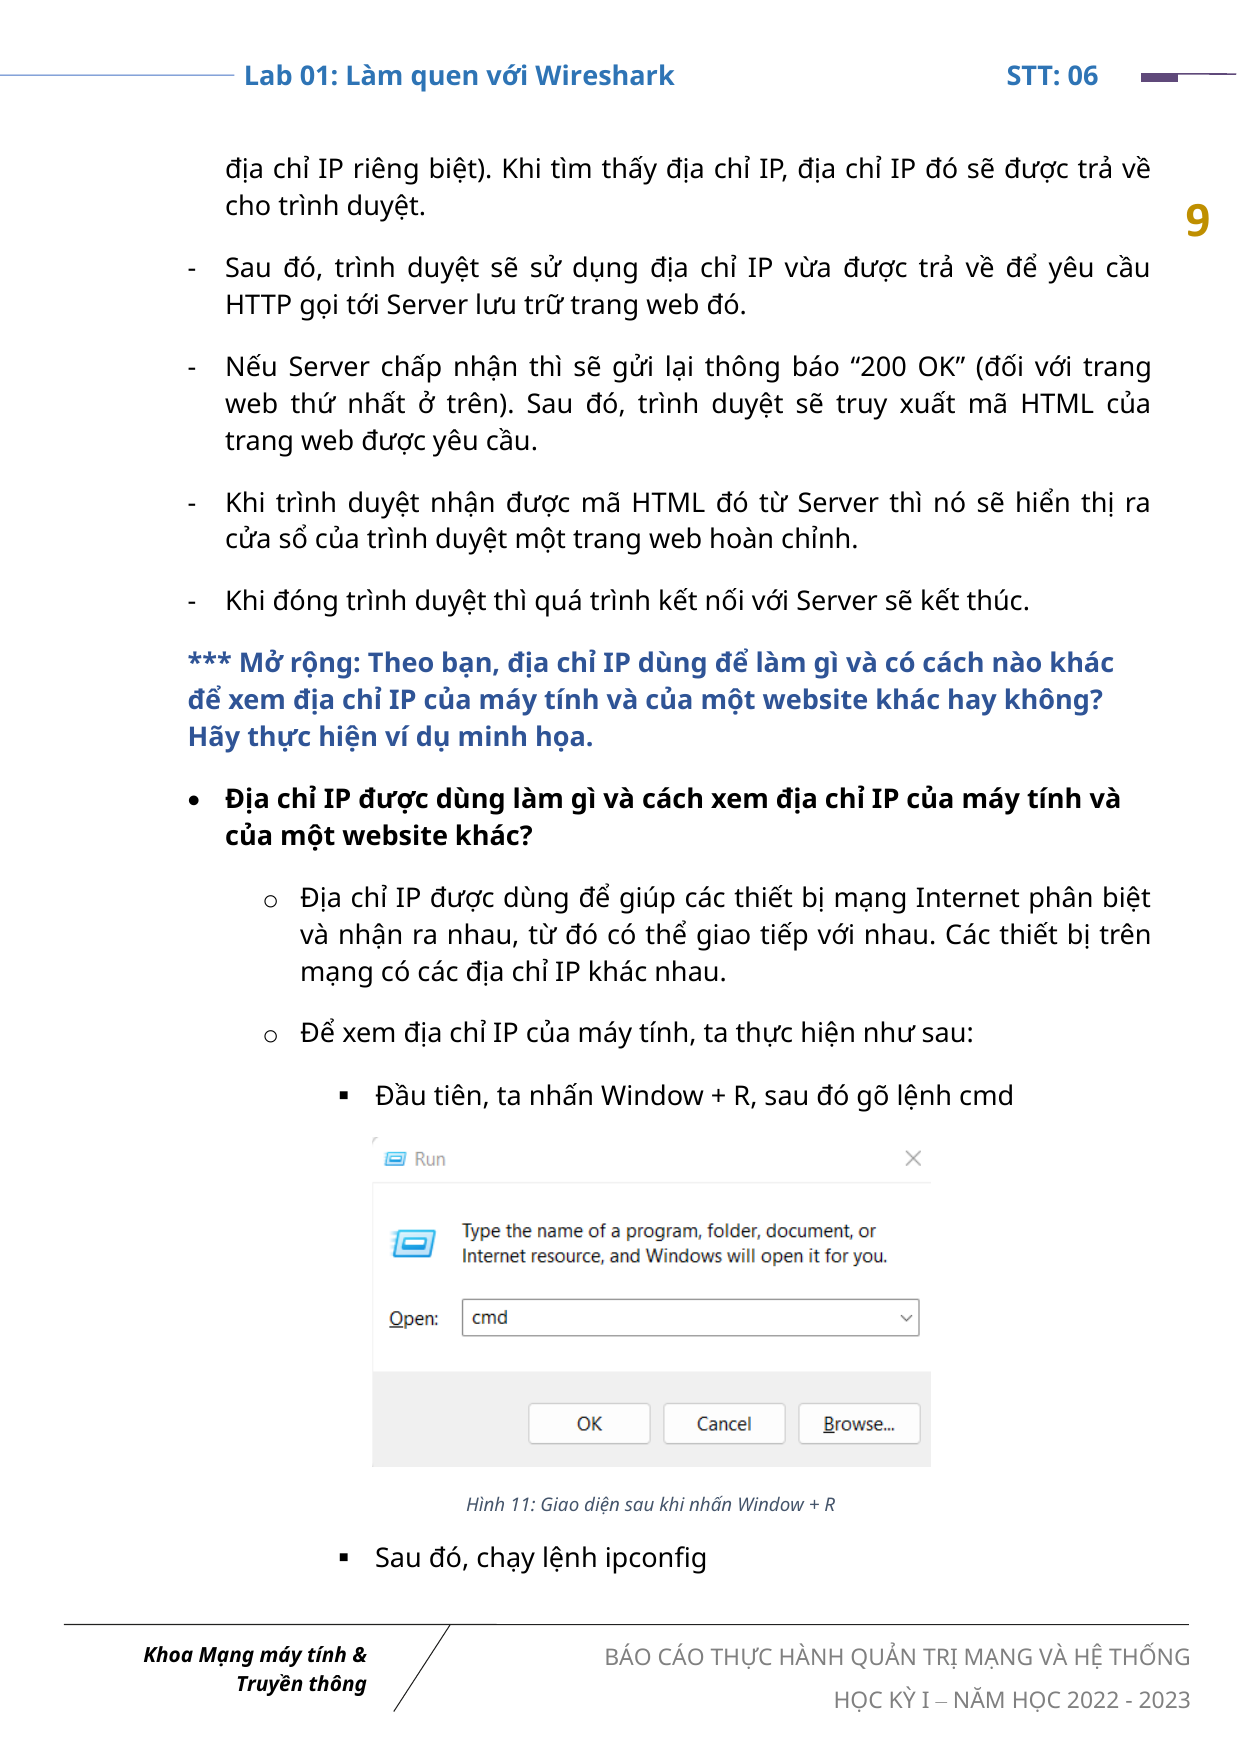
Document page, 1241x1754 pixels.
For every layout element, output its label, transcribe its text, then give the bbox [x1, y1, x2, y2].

list Địa chỉ IP được dùng làm gì và cách xem địa chỉ IP của máy tính và của một website khác? [187, 779, 1153, 853]
list Để xem địa chỉ IP của máy tính, ta thực hiện như sau: [262, 1014, 1153, 1051]
list Địa chỉ IP được dùng để giúp các thiết bị mạng Internet phân biệt và nhận ra nhau, từ đó có thể giao tiếp với nhau. Các thiết bị trên mạng có các địa chỉ IP khác nhau. [262, 878, 1153, 989]
list Sau đó, trình duyệt sẽ sử dụng địa chỉ IP vừa được trả về để yêu cầu HTTP gọi tới Server lưu trữ trang web đó. [187, 249, 1153, 322]
list Khi đóng trình duyệt thì quá trình kết nối với Server sẽ kết thúc. [187, 582, 1153, 619]
list Đầu tiên, ta nhấn Window + R, sau đó gõ lệnh cmd [337, 1076, 1153, 1113]
list Khi trình duyệt nhận được mã HTML đó từ Server thì nó sẽ hiển thị ra cửa sổ của trình duyệt một trang web hoàn chỉnh. [187, 483, 1153, 557]
list Sau đó, chạy lệnh ipconfig [337, 1538, 1153, 1575]
list Nếu Server chấp nhận thì sẽ gửi lại thông báo “200 OK” (đối với trang web thứ nhất ở trên). Sau đó, trình duyệt sẽ truy xuất mã HTML của trang web được yêu cầu. [187, 347, 1153, 458]
list *** Mở rộng: Theo bạn, địa chỉ IP dùng để làm gì và có cách nào khác để xem địa chỉ IP của máy tính và của một website khác hay không? Hãy thực hiện ví dụ minh họa. [187, 644, 1153, 754]
picture [372, 1137, 931, 1467]
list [187, 150, 1153, 224]
